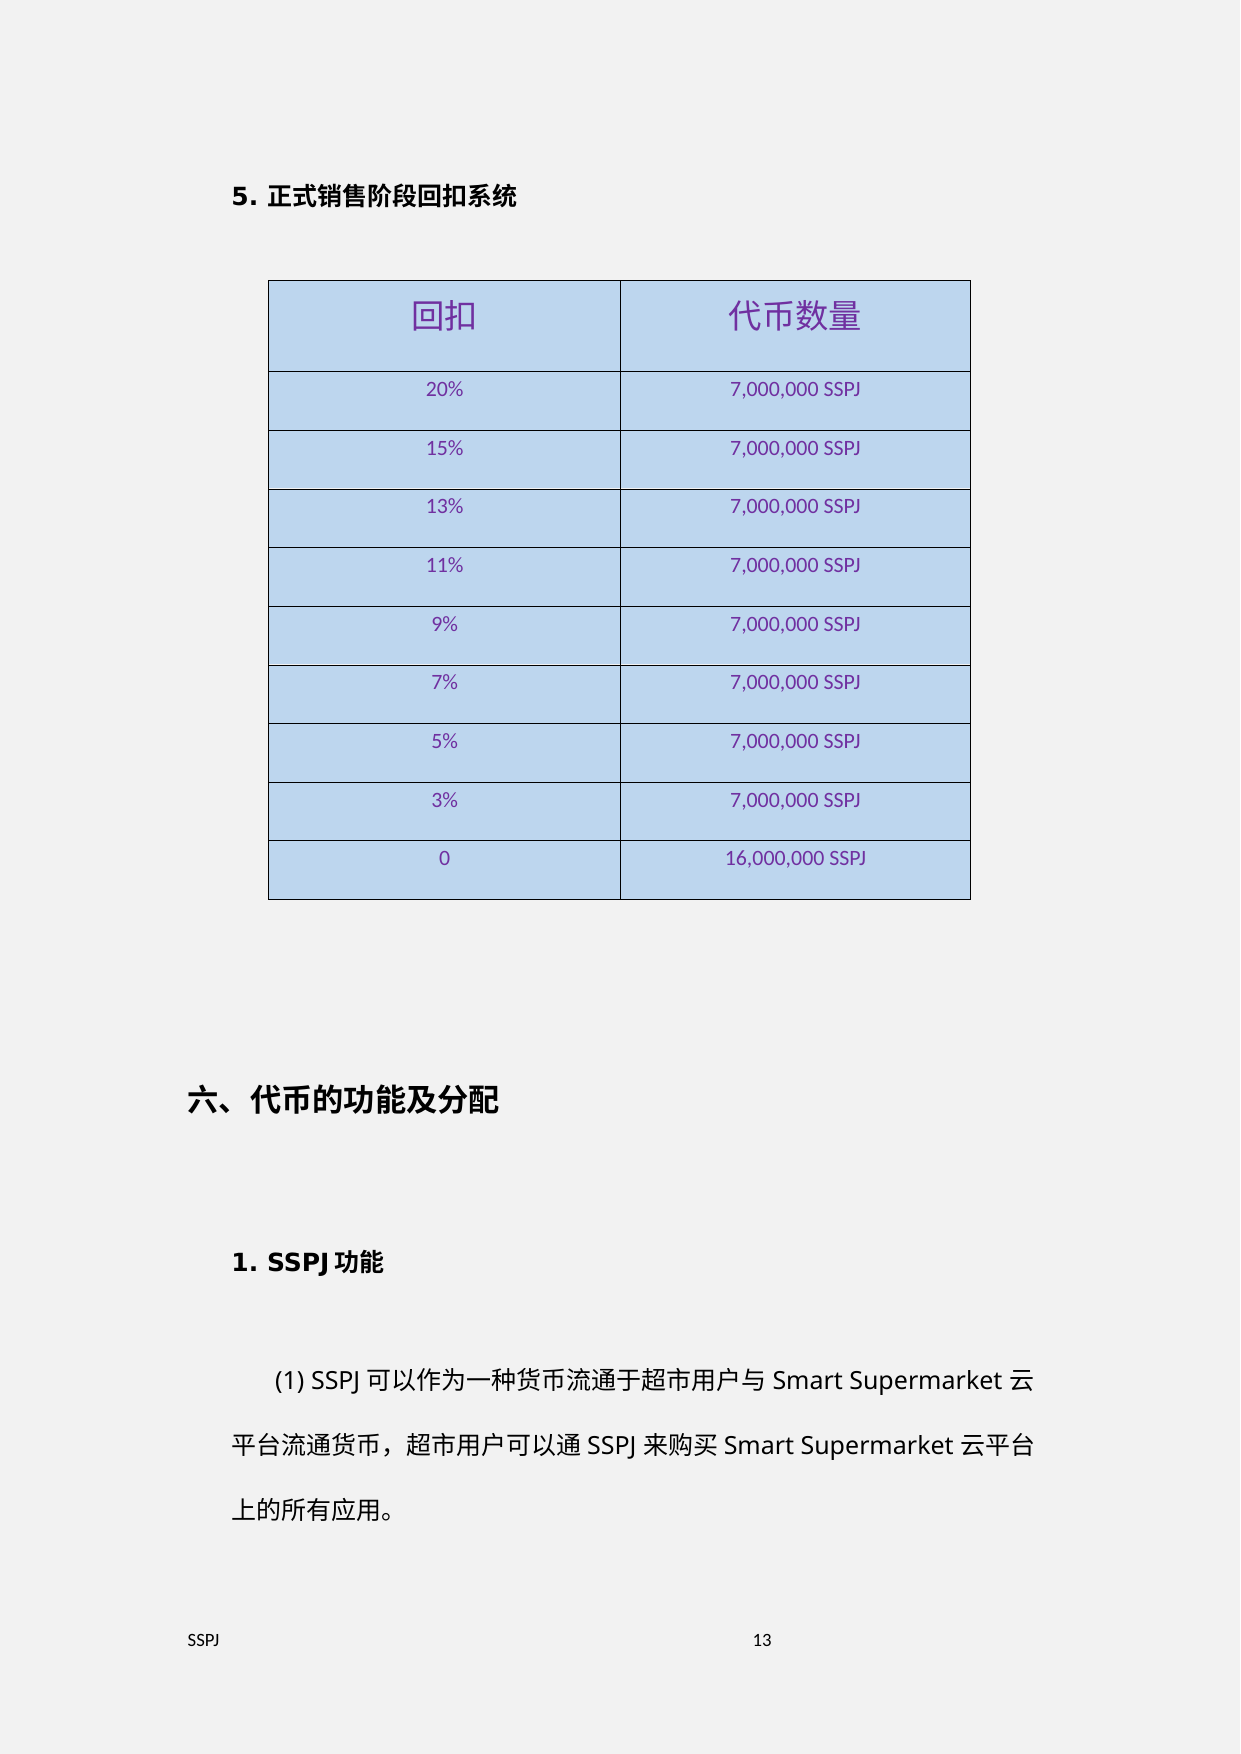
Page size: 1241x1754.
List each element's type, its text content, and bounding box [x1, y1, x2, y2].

table_cell 7,000,000 SSPJ [621, 431, 970, 488]
table_cell 0 [269, 841, 620, 899]
table_cell 7,000,000 SSPJ [621, 666, 970, 723]
table_cell 7,000,000 SSPJ [621, 490, 970, 547]
table_cell 7% [269, 666, 620, 723]
subtitle 六、代币的功能及分配 [187, 1066, 1053, 1131]
table_cell 7,000,000 SSPJ [621, 783, 970, 840]
table_cell 15% [269, 431, 620, 488]
table_cell 7,000,000 SSPJ [621, 548, 970, 606]
subtitle 1. SSPJ功能 [187, 1228, 1053, 1293]
table_header 回扣 [269, 281, 620, 371]
table_cell 9% [269, 607, 620, 664]
table_header 代币数量 [621, 281, 970, 371]
table_cell 11% [269, 548, 620, 606]
table_cell 7,000,000 SSPJ [621, 607, 970, 664]
table_cell 7,000,000 SSPJ [621, 724, 970, 782]
table_cell 20% [269, 372, 620, 430]
subtitle 正式销售阶段回扣系统 [187, 162, 1053, 227]
table_cell 7,000,000 SSPJ [621, 372, 970, 430]
table_cell 3% [269, 783, 620, 840]
table_cell 13% [269, 490, 620, 547]
table_cell 16,000,000 SSPJ [621, 841, 970, 899]
list (1) SSPJ 可以作为一种货币流通于超市用户与 Smart Supermarket 云平台流通货币，超市用户可以通 SSPJ 来购买 Smart Supermarket 云平台上的所有应用。 [231, 1346, 1053, 1541]
table_cell 5% [269, 724, 620, 782]
